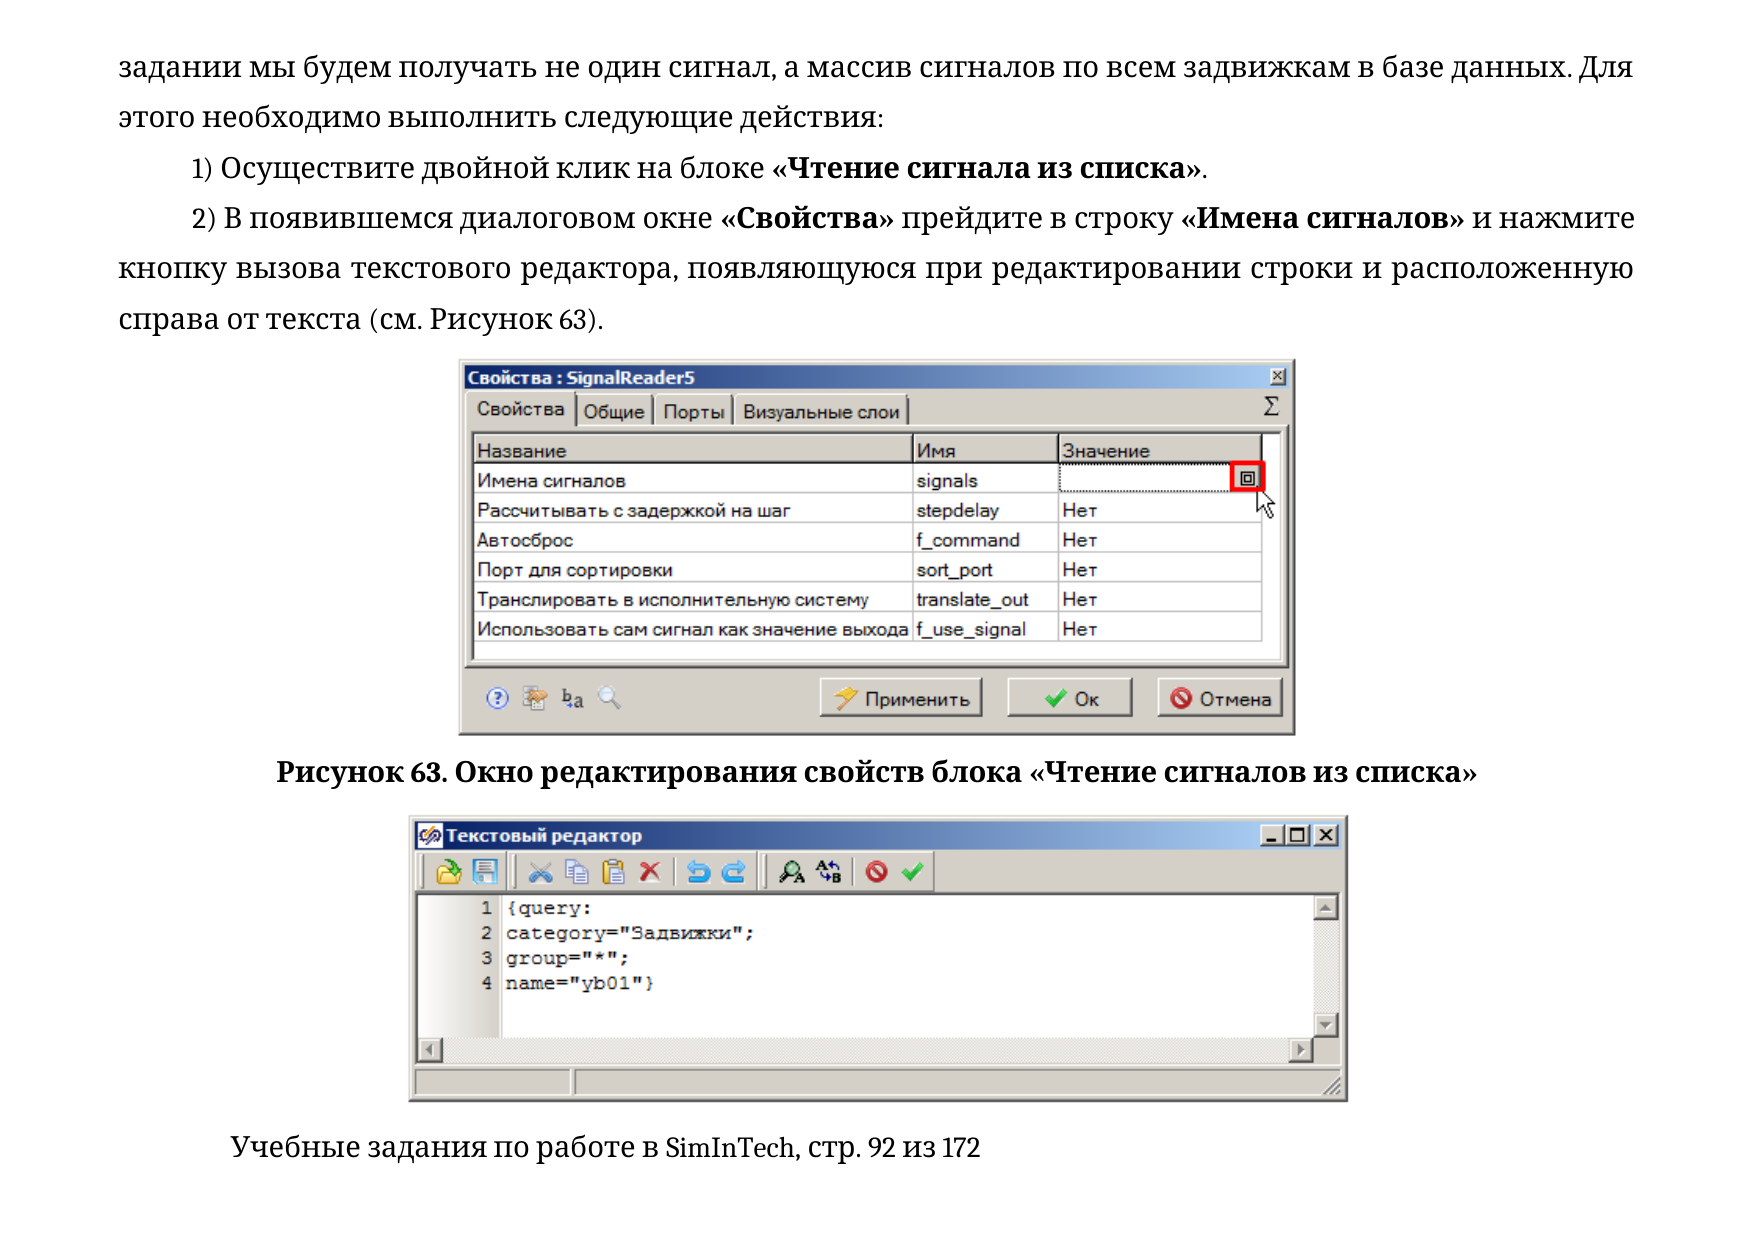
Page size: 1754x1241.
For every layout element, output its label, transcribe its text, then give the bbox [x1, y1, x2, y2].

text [118, 51, 1636, 135]
picture [402, 806, 1353, 1107]
picture [452, 353, 1302, 739]
list Осуществите двойной клик на блоке «Чтение сигнала из списка». [118, 152, 1636, 185]
